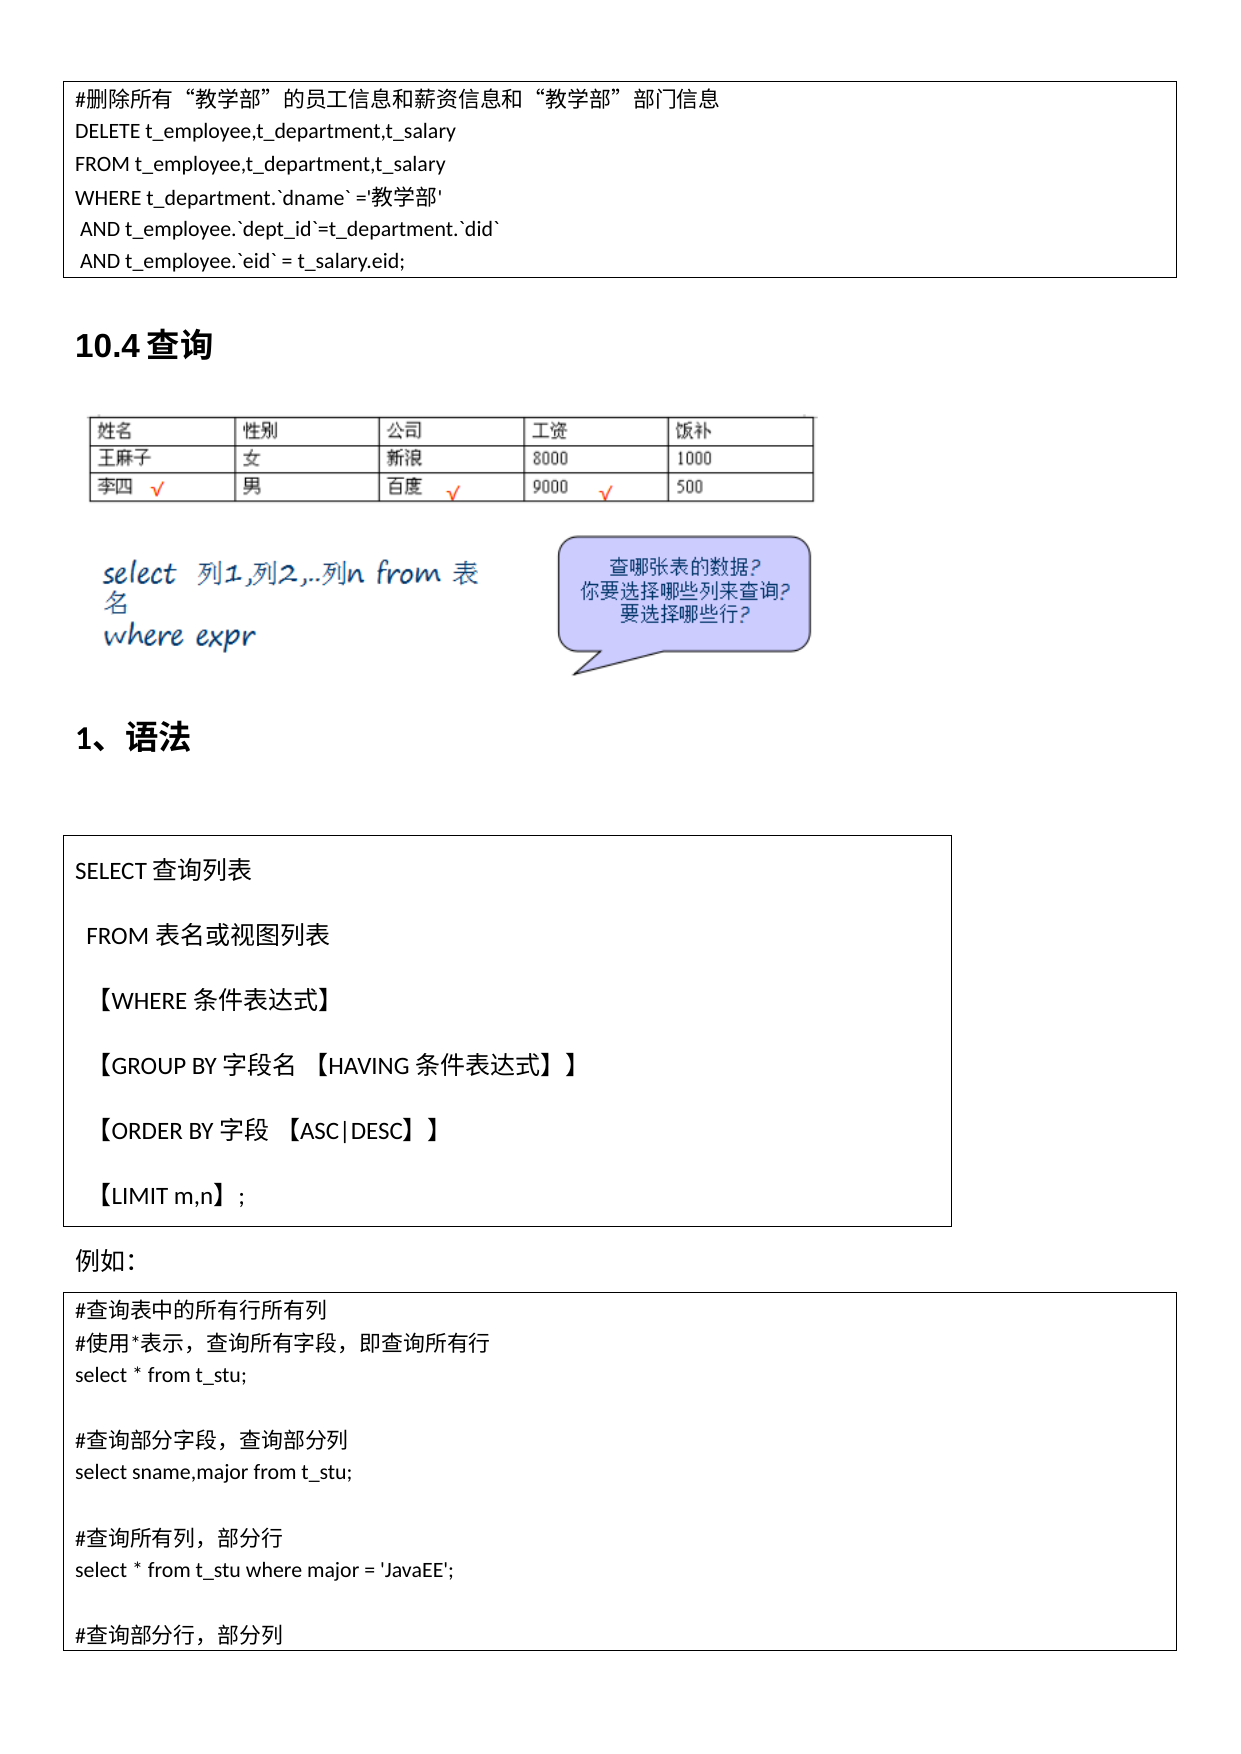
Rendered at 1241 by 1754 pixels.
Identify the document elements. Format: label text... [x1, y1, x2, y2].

subtitle 1、语法 [75, 702, 1165, 767]
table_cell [64, 82, 1176, 277]
table_header SELECT 查询列表 FROM 表名或视图列表 【WHERE 条件表达式】 【GROUP BY 字段名 【HAVING 条件表达式】】 【ORDER BY 字段 【ASC|DESC】】 【LIMIT m,n】; [64, 836, 951, 1226]
picture [75, 410, 834, 685]
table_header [64, 1293, 1176, 1650]
subtitle 10.4查询 [75, 310, 1165, 375]
text 例如： [75, 1227, 1165, 1292]
